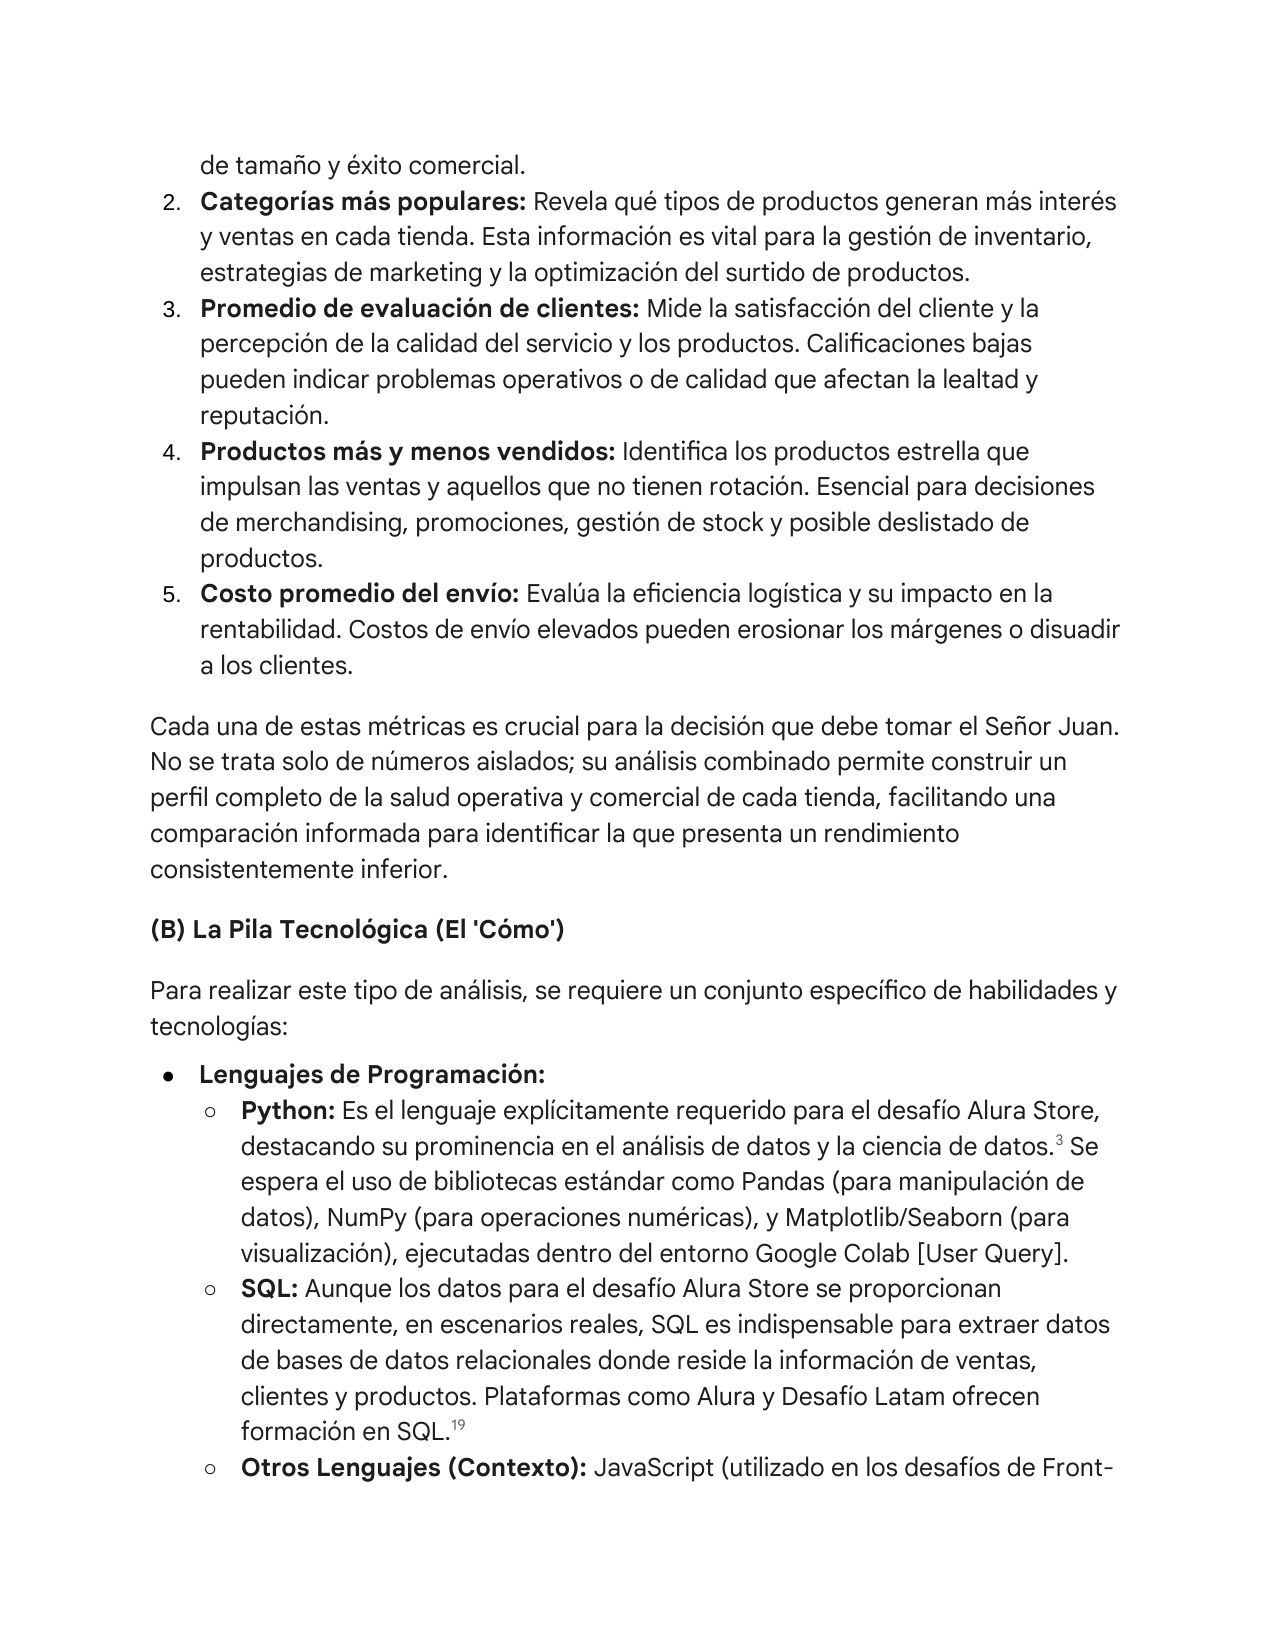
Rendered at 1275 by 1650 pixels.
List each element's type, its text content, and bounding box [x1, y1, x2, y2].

list Promedio de evaluación de clientes: Mide la satisfacción del cliente y la percepción de la calidad del servicio y los productos. Calificaciones bajas pueden indicar problemas operativos o de calidad que afectan la lealtad y reputación. [162, 293, 1125, 431]
list SQL: Aunque los datos para el desafío Alura Store se proporcionan directamente, en escenarios reales, SQL es indispensable para extraer datos de bases de datos relacionales donde reside la información de ventas, clientes y productos. Plataformas como Alura y Desafío Latam ofrecen formación en SQL.19 [203, 1274, 1125, 1448]
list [203, 1452, 1125, 1484]
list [162, 150, 1125, 181]
list Python: Es el lenguaje explícitamente requerido para el desafío Alura Store, destacando su prominencia en el análisis de datos y la ciencia de datos.3 Se espera el uso de bibliotecas estándar como Pandas (para manipulación de datos), NumPy (para operaciones numéricas), y Matplotlib/Seaborn (para visualización), ejecutadas dentro del entorno Google Colab [User Query]. [203, 1095, 1125, 1269]
list Categorías más populares: Revela qué tipos de productos generan más interés y ventas en cada tienda. Esta información es vital para la gestión de inventario, estrategias de marketing y la optimización del surtido de productos. [162, 186, 1125, 288]
list Costo promedio del envío: Evalúa la eficiencia logística y su impacto en la rentabilidad. Costos de envío elevados pueden erosionar los márgenes o disuadir a los clientes. [162, 579, 1125, 682]
list Productos más y menos vendidos: Identifica los productos estrella que impulsan las ventas y aquellos que no tienen rotación. Esencial para decisiones de merchandising, promociones, gestión de stock y posible deslistado de productos. [162, 436, 1125, 574]
text Cada una de estas métricas es crucial para la decisión que debe tomar el Señor Juan. No se trata solo de números aislados; su análisis combinado permite construir un perfil completo de la salud operativa y comercial de cada tienda, facilitando una comparación informada para identificar la que presenta un rendimiento consistentemente inferior. [150, 711, 1125, 885]
text Para realizar este tipo de análisis, se requiere un conjunto específico de habilidades y tecnologías: [150, 975, 1125, 1042]
text (B) La Pila Tecnológica (El 'Cómo') [150, 914, 1125, 946]
list Lenguajes de Programación: [161, 1059, 1125, 1091]
